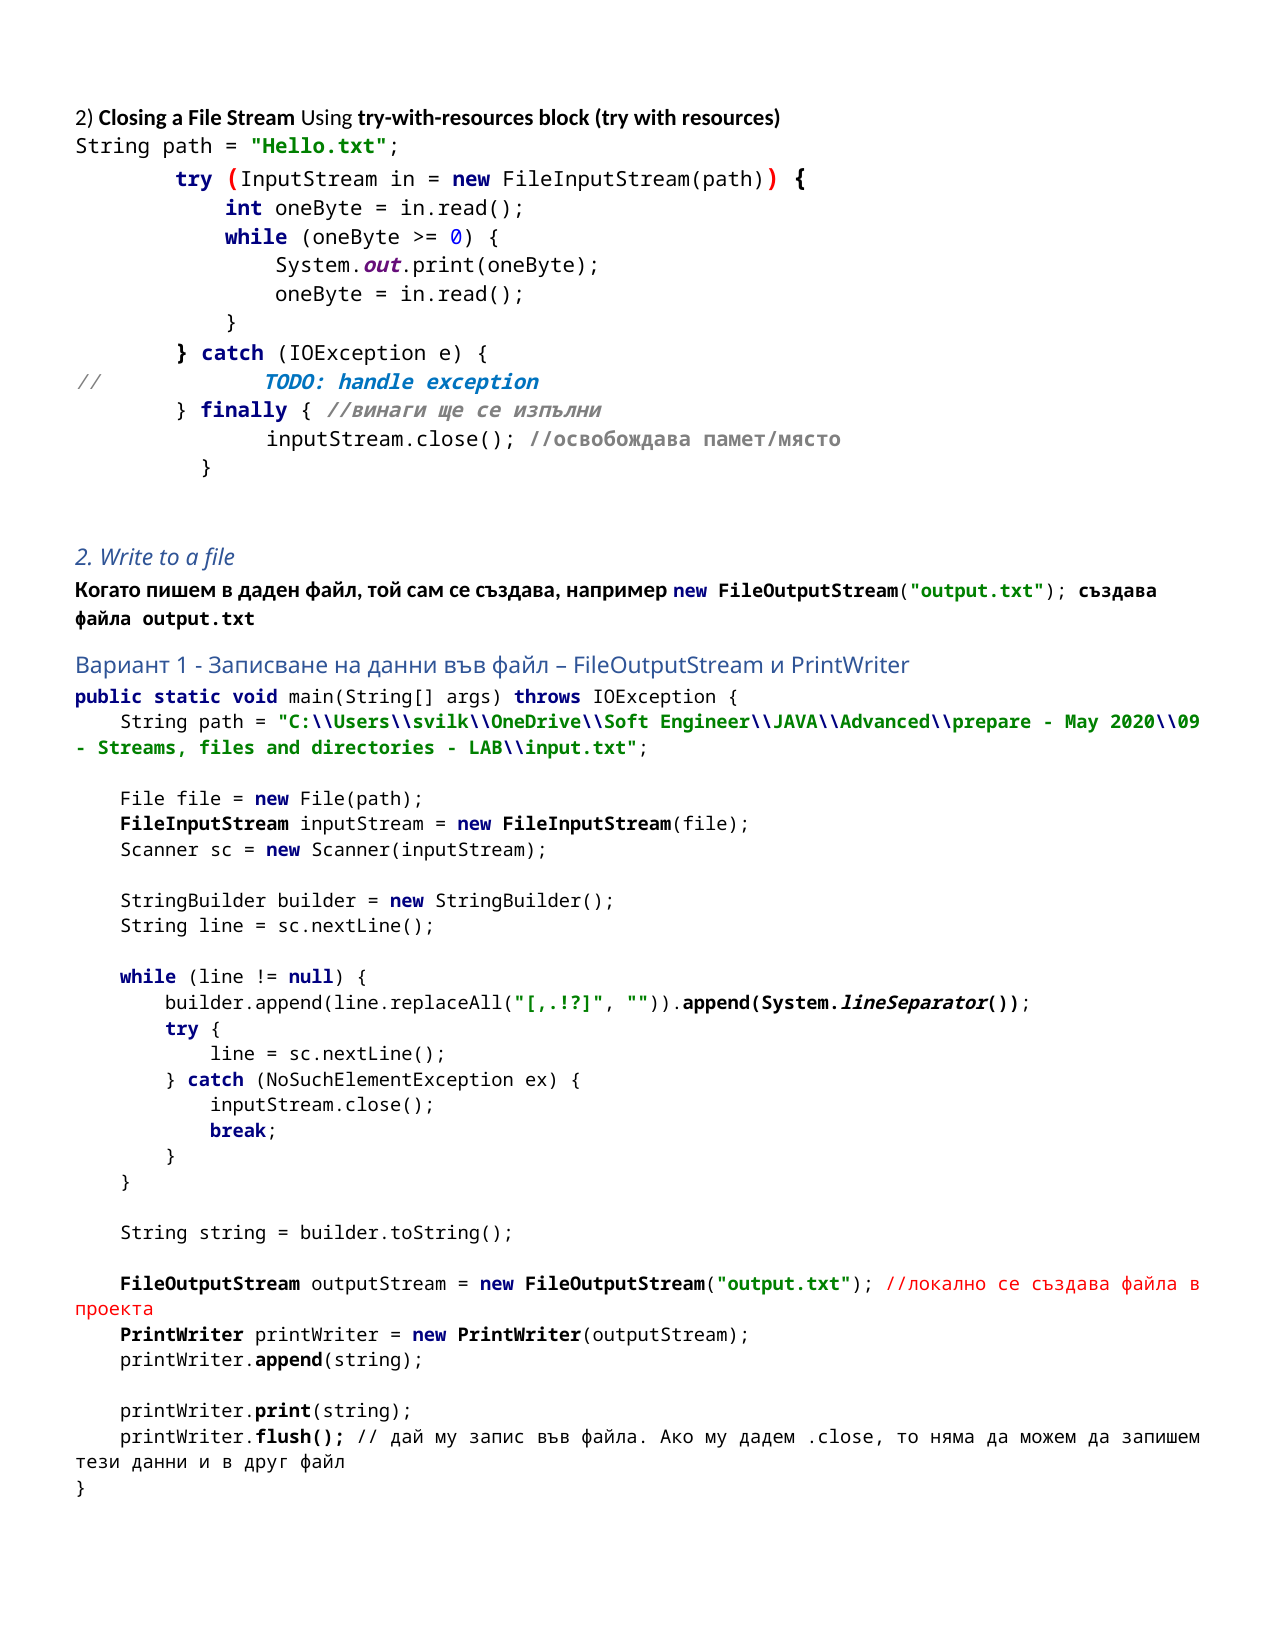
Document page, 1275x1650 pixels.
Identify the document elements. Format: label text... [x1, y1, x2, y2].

text printWriter.append(string); printWriter.print(string); printWriter.flush(); // дай му запис във файла. Ако му дадем .close, то няма да можем да запишем тези данни и в друг файл } [75, 1347, 1200, 1500]
text String path = "Hello.txt"; try (InputStream in = new FileInputStream(path)) { int oneByte = in.read(); while (oneByte >= 0) { System.out.print(oneByte); oneByte = in.read(); } } catch (IOException e) { // TODO: handle exception } finally { //винаги ще се изпълни inputStream.close(); //освобождава памет/място } [75, 131, 1200, 481]
subtitle 2. Write to a file [75, 541, 1200, 573]
subtitle Вариант 1 - Записване на данни във файл – FileOutputStream и PrintWriter [75, 649, 1200, 681]
text Когато пишем в даден файл, той сам се създава, например new FileOutputStream("output.txt"); създава файла output.txt [75, 575, 1200, 631]
text public static void main(String[] args) throws IOException { String path = "C:\\Users\\svilk\\OneDrive\\Soft Engineer\\JAVA\\Advanced\\prepare - May 2020\\09 - Streams, files and directories - LAB\\input.txt"; File file = new File(path); FileInputStream inputStream = new FileInputStream(file); Scanner sc = new Scanner(inputStream); StringBuilder builder = new StringBuilder(); String line = sc.nextLine(); while (line != null) { builder.append(line.replaceAll("[,.!?]", "")).append(System.lineSeparator()); try { line = sc.nextLine(); } catch (NoSuchElementException ex) { inputStream.close(); break; } } String string = builder.toString(); FileOutputStream outputStream = new FileOutputStream("output.txt"); //локално се създава файла в проекта PrintWriter printWriter = new PrintWriter(outputStream); [75, 683, 1200, 1347]
text 2) Closing a File Stream Using try-with-resources block (try with resources) [75, 103, 1200, 131]
